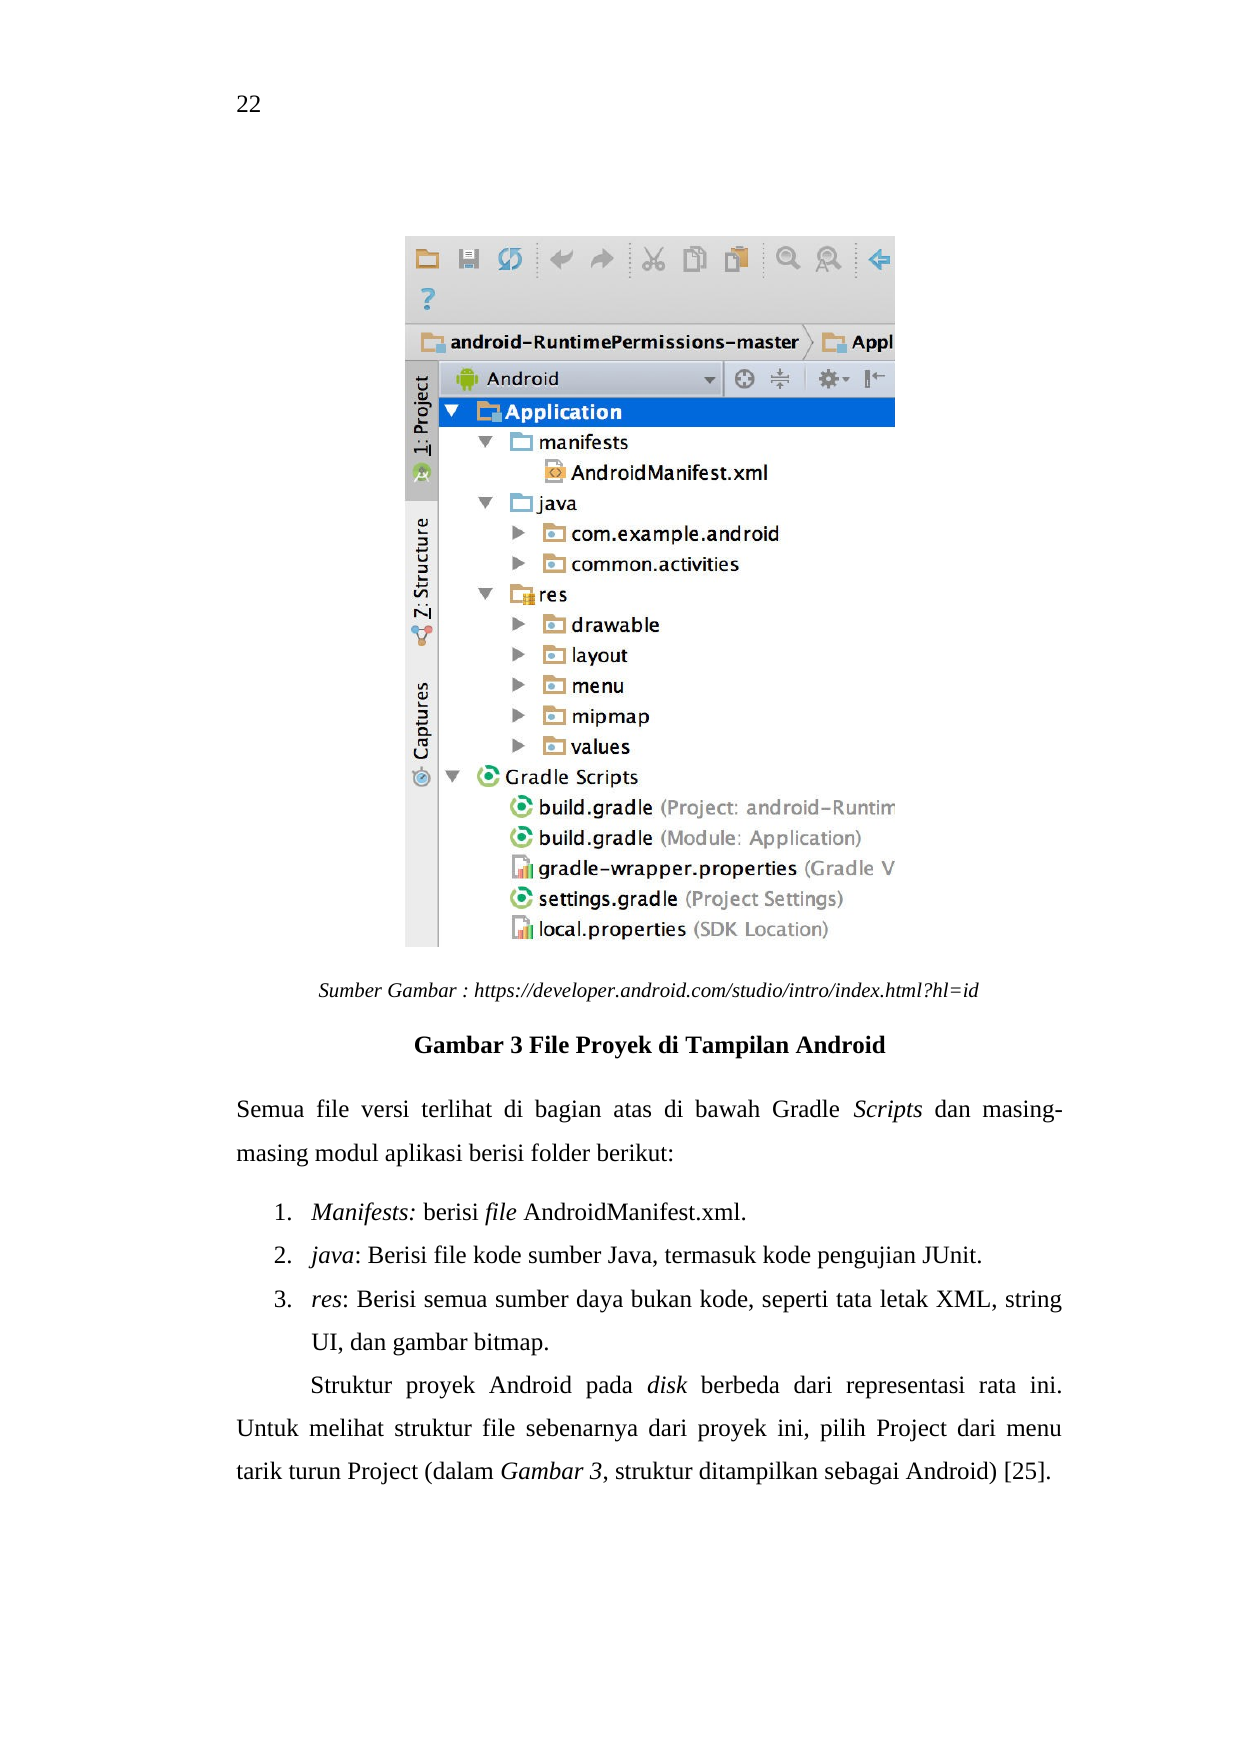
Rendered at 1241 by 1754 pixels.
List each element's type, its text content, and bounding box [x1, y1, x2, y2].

picture [404, 236, 895, 947]
text Sumber Gambar : https://developer.android.com/studio/intro/index.html?hl=id [236, 978, 1063, 1002]
list res: Berisi semua sumber daya bukan kode, seperti tata letak XML, string UI, dan gambar bitmap. [274, 1284, 1063, 1356]
text Struktur proyek Android pada disk berbeda dari representasi rata ini. Untuk melihat struktur file sebenarnya dari proyek ini, pilih Project dari menu tarik turun Project (dalam Gambar 3, struktur ditampilkan sebagai Android). [236, 1370, 1063, 1485]
text Semua file versi terlihat di bagian atas di bawah Gradle Scripts dan masing-masing modul aplikasi berisi folder berikut: [236, 1094, 1063, 1166]
list java: Berisi file kode sumber Java, termasuk kode pengujian JUnit. [274, 1241, 1063, 1269]
list Manifests: berisi file AndroidManifest.xml. [274, 1197, 1063, 1226]
